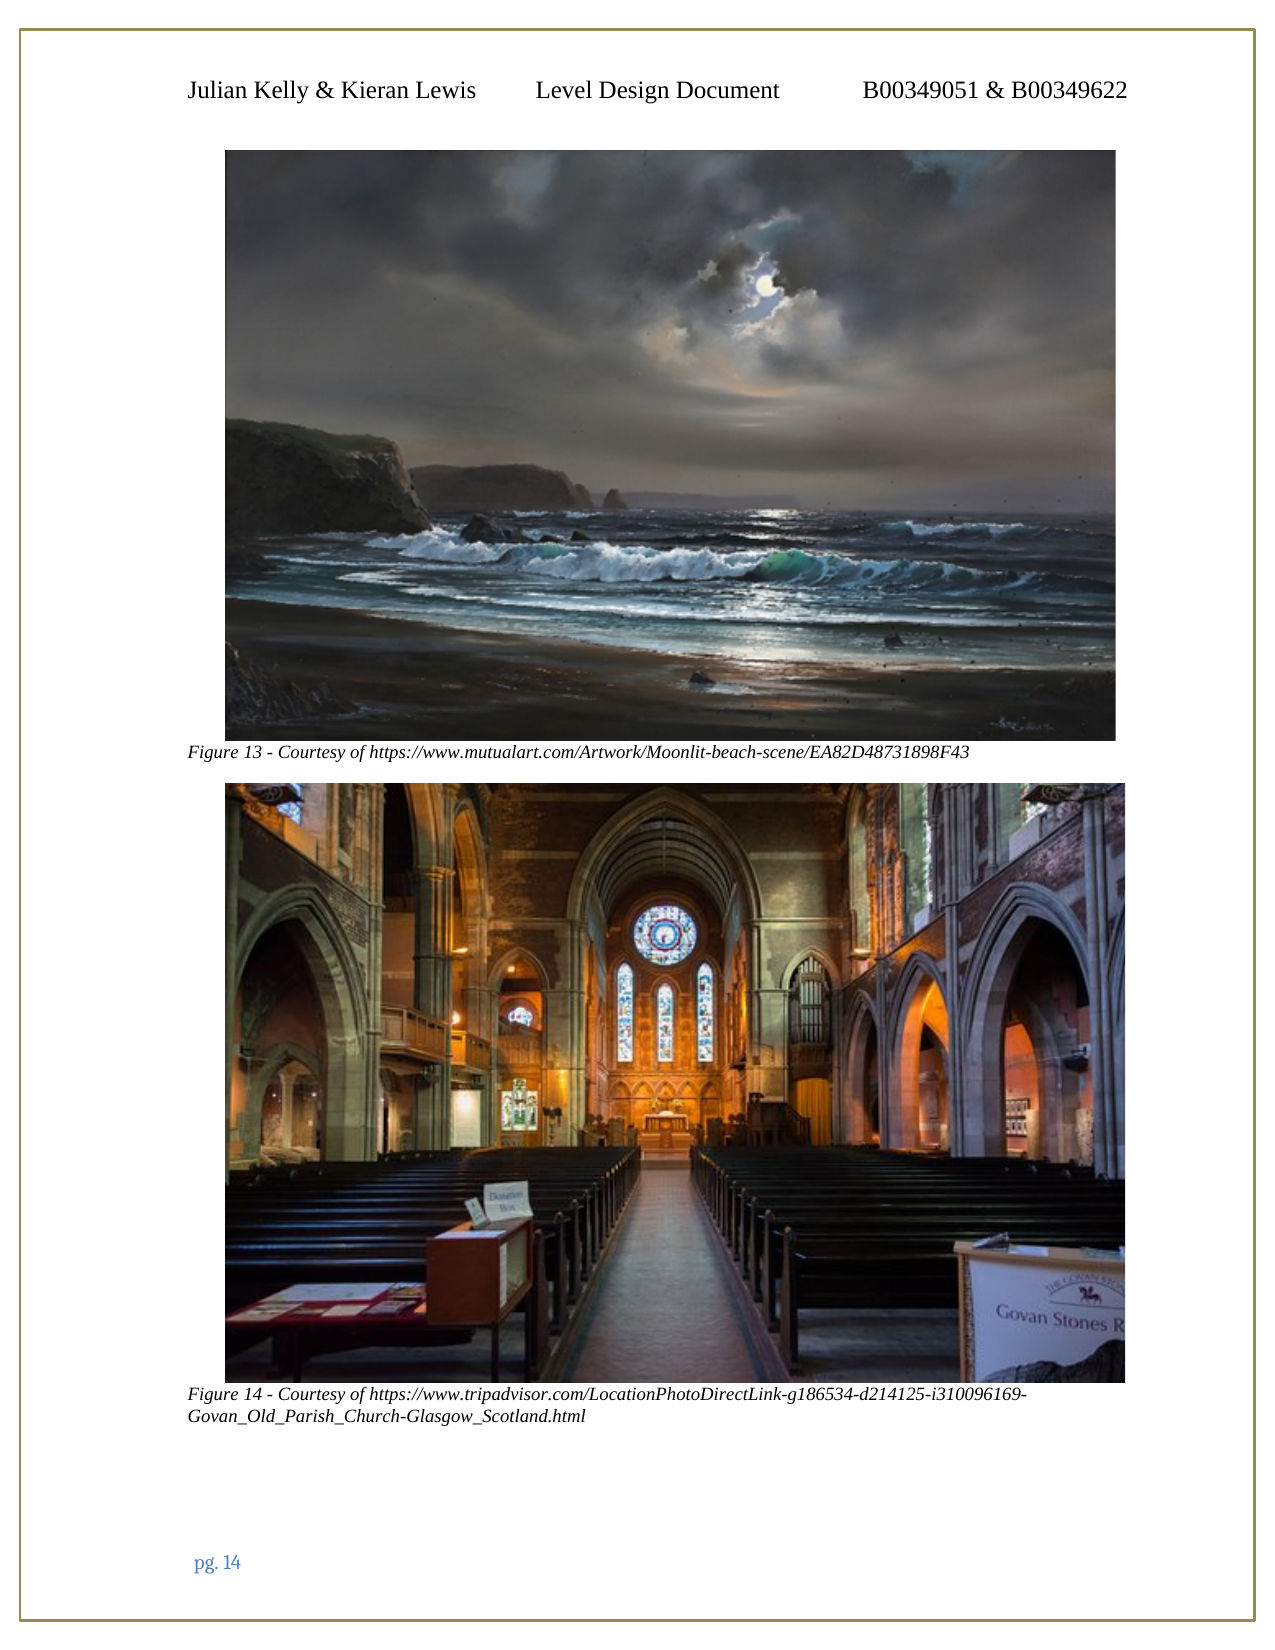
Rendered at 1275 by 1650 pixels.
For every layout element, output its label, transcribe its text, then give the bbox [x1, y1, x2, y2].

picture [225, 150, 1116, 741]
text Figure 13 - Courtesy of https://www.mutualart.com/Artwork/Moonlit-beach-scene/EA82D48731898F43 [187, 741, 1087, 762]
text Figure 14 - Courtesy of https://www.tripadvisor.com/LocationPhotoDirectLink-g186534-d214125-i310096169-Govan_Old_Parish_Church-Glasgow_Scotland.html [187, 1383, 1087, 1426]
picture [225, 783, 1125, 1383]
